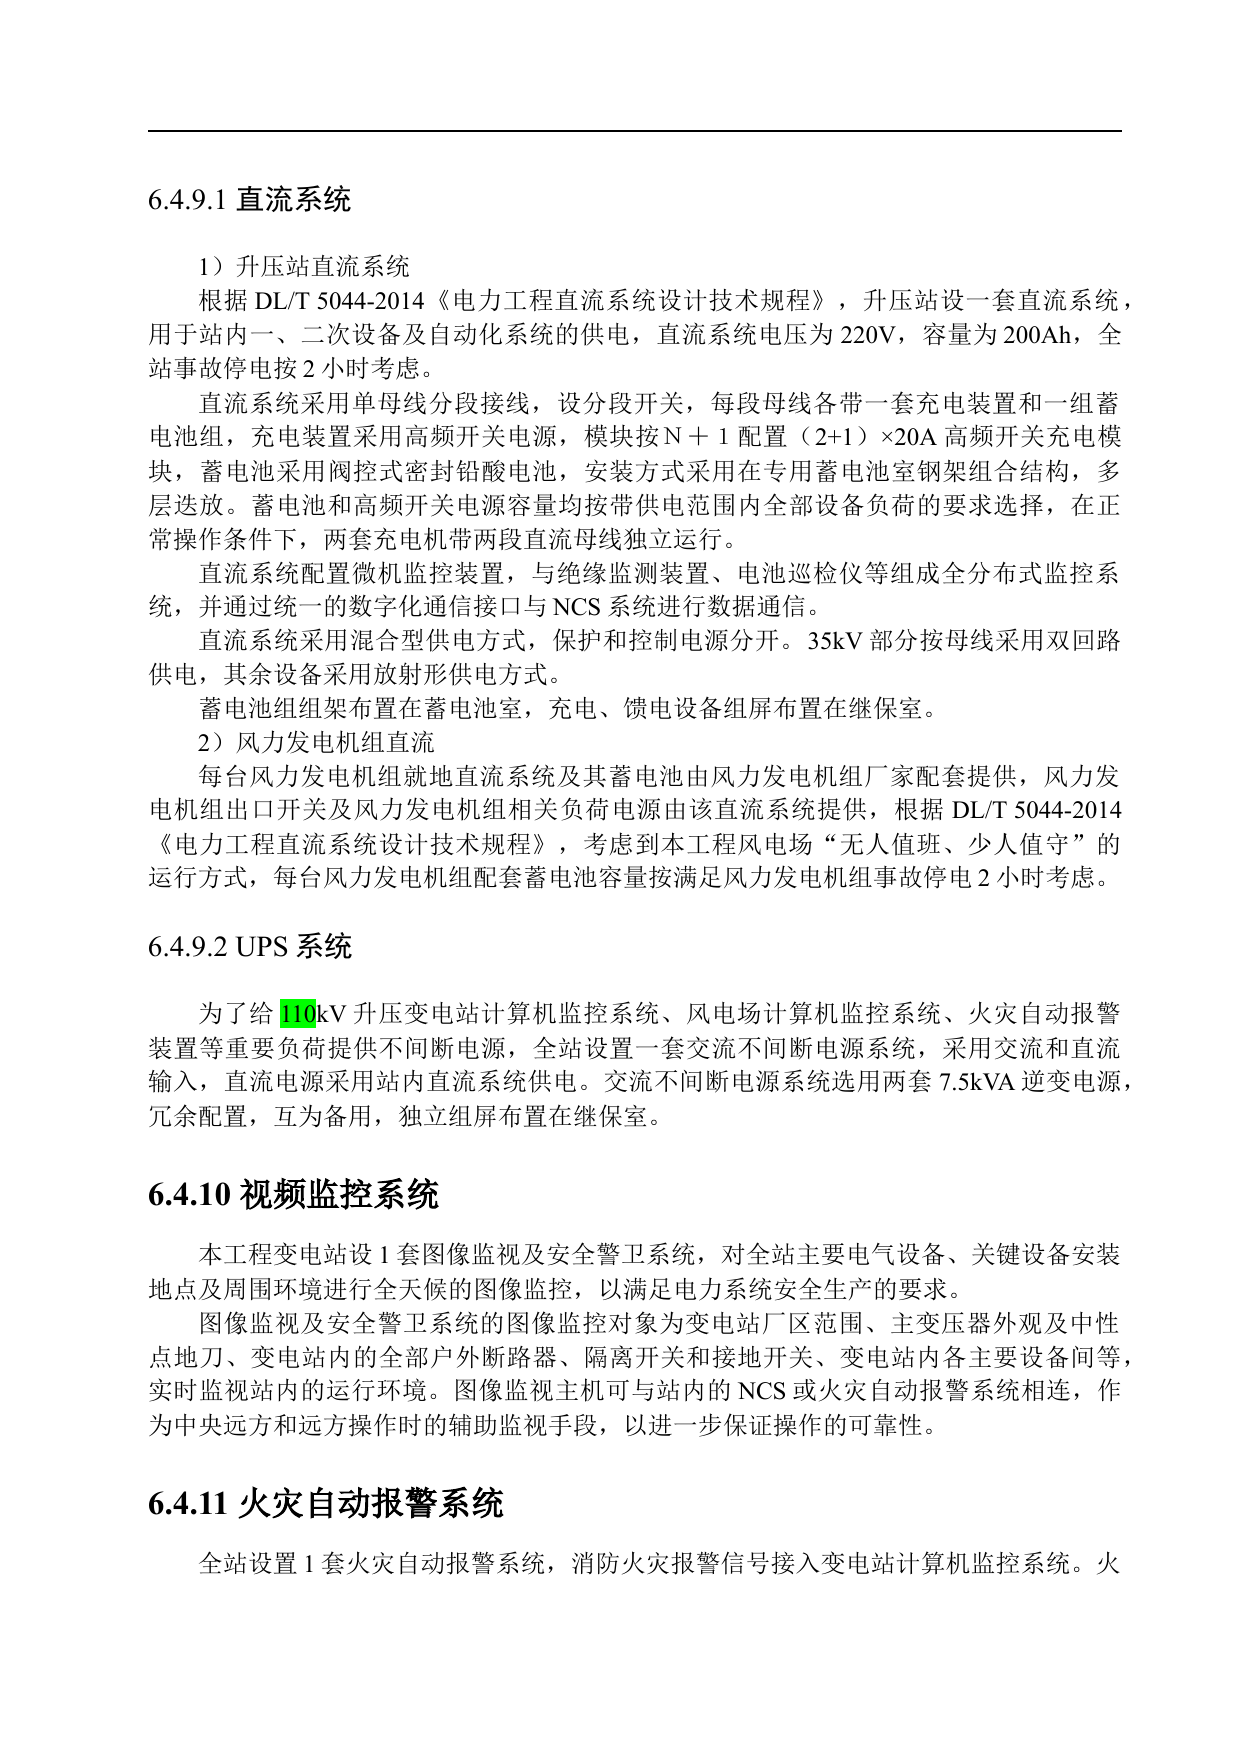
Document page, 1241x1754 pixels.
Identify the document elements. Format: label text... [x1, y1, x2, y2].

text 6.4.11 火灾自动报警系统 [148, 1468, 1122, 1536]
text 图像监视及安全警卫系统的图像监控对象为变电站厂区范围、主变压器外观及中性点地刀、变电站内的全部户外断路器、隔离开关和接地开关、变电站内各主要设备间等，实时监视站内的运行环境。图像监视主机可与站内的NCS或火灾自动报警系统相连，作为中央远方和远方操作时的辅助监视手段，以进一步保证操作的可靠性。 [148, 1305, 1122, 1441]
text 蓄电池组组架布置在蓄电池室，充电、馈电设备组屏布置在继保室。 [148, 690, 1122, 724]
text 根据DL/T 5044-2014《电力工程直流系统设计技术规程》，升压站设一套直流系统，用于站内一、二次设备及自动化系统的供电，直流系统电压为220V，容量为200Ah，全站事故停电按2小时考虑。 [148, 283, 1122, 384]
text 2）风力发电机组直流 [148, 724, 1122, 758]
text 6.4.10 视频监控系统 [148, 1159, 1122, 1227]
text 直流系统采用单母线分段接线，设分段开关，每段母线各带一套充电装置和一组蓄电池组，充电装置采用高频开关电源，模块按Ｎ＋１配置（2+1）×高频开关充电模块，蓄电池采用阀控式密封铅酸电池，安装方式采用在专用蓄电池室钢架组合结构，多层迭放。蓄电池和高频开关电源容量均按带供电范围内全部设备负荷的要求选择，在正常操作条件下，两套充电机带两段直流母线独立运行。 [148, 384, 1122, 554]
text 6.4.9.2 UPS系统 [148, 911, 1122, 979]
text 本工程变电站设1套图像监视及安全警卫系统，对全站主要电气设备、关键设备安装地点及周围环境进行全天候的图像监控，以满足电力系统安全生产的要求。 [148, 1237, 1122, 1305]
text 为了给110kV升压变电站计算机监控系统、风电场计算机监控系统、火灾自动报警装置等重要负荷提供不间断电源，全站设置一套交流不间断电源系统，采用交流和直流输入，直流电源采用站内直流系统供电。交流不间断电源系统选用两套7.5kVA逆变电源，冗余配置，互为备用，独立组屏布置在继保室。 [148, 996, 1122, 1132]
text 直流系统采用混合型供电方式，保护和控制电源分开。35kV部分按母线采用双回路供电，其余设备采用放射形供电方式。 [148, 622, 1122, 690]
text 6.4.9.1 直流系统 [148, 164, 1122, 232]
text 每台风力发电机组就地直流系统及其蓄电池由风力发电机组厂家配套提供，风力发电机组出口开关及风力发电机组相关负荷电源由该直流系统提供，根据DL/T 5044-2014《电力工程直流系统设计技术规程》，考虑到本工程风电场“无人值班、少人值守”的运行方式，每台风力发电机组配套蓄电池容量按满足风力发电机组事故停电2小时考虑。 [148, 758, 1122, 894]
text 1）升压站直流系统 [148, 249, 1122, 283]
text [148, 1546, 1122, 1579]
text 直流系统配置微机监控装置，与绝缘监测装置、电池巡检仪等组成全分布式监控系统，并通过统一的数字化通信接口与NCS系统进行数据通信。 [148, 554, 1122, 622]
